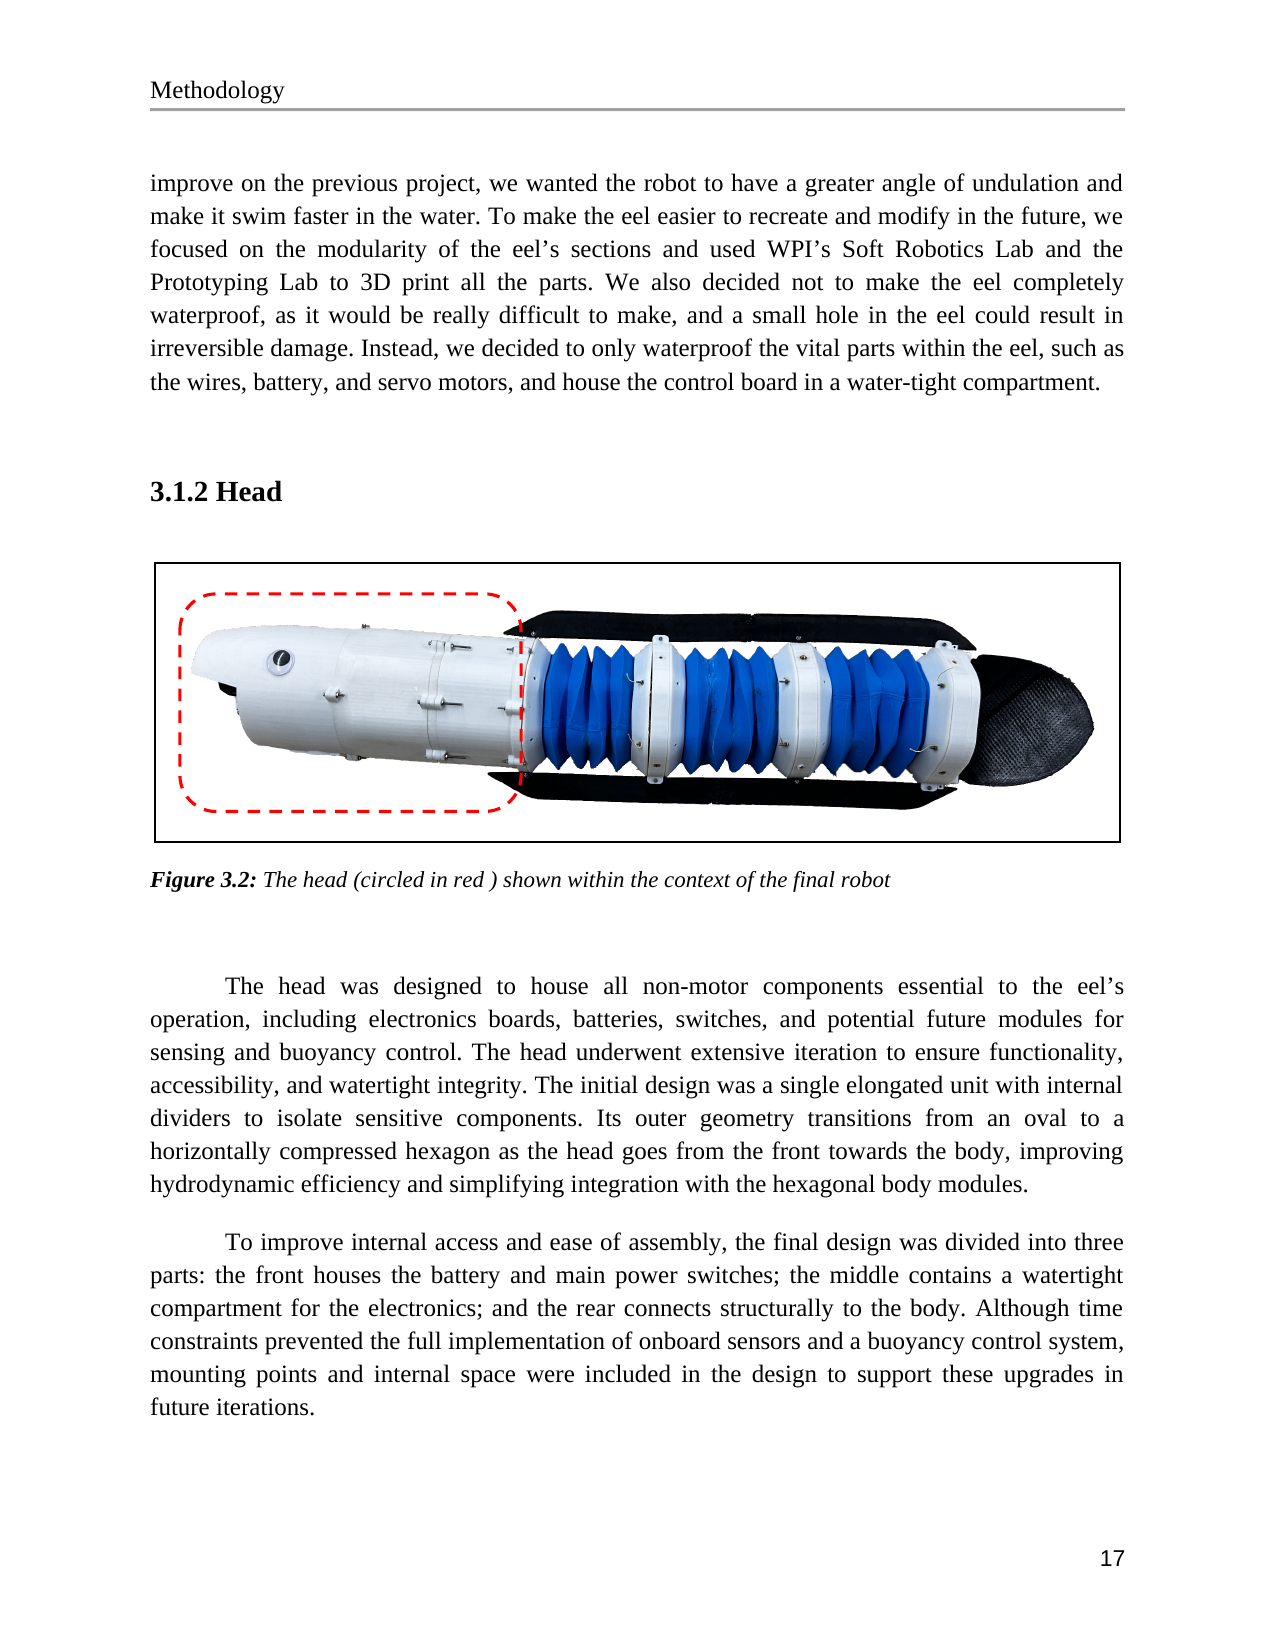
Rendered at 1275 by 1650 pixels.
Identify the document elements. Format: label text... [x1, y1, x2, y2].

picture [156, 564, 1119, 841]
subtitle 3.1.2 Head [150, 474, 1125, 508]
text To improve internal access and ease of assembly, the final design was divided into three parts: the front houses the battery and main power switches; the middle contains a watertight compartment for the electronics; and the rear connects structurally to the body. Although time constraints prevented the full implementation of onboard sensors and a buoyancy control system, mounting points and internal space were included in the design to support these upgrades in future iterations. [150, 1227, 1125, 1421]
text The head was designed to house all non-motor components essential to the eel’s operation, including electronics boards, batteries, switches, and potential future modules for sensing and buoyancy control. The head underwent extensive iteration to ensure functionality, accessibility, and watertight integrity. The initial design was a single elongated unit with internal dividers to isolate sensitive components. Its outer geometry transitions from an oval to a horizontally compressed hexagon as the head goes from the front towards the body, improving hydrodynamic efficiency and simplifying integration with the hexagonal body modules. [150, 971, 1125, 1198]
text Figure 3.2: The head (circled in red ) shown within the context of the final robot [150, 866, 1125, 892]
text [150, 168, 1125, 395]
